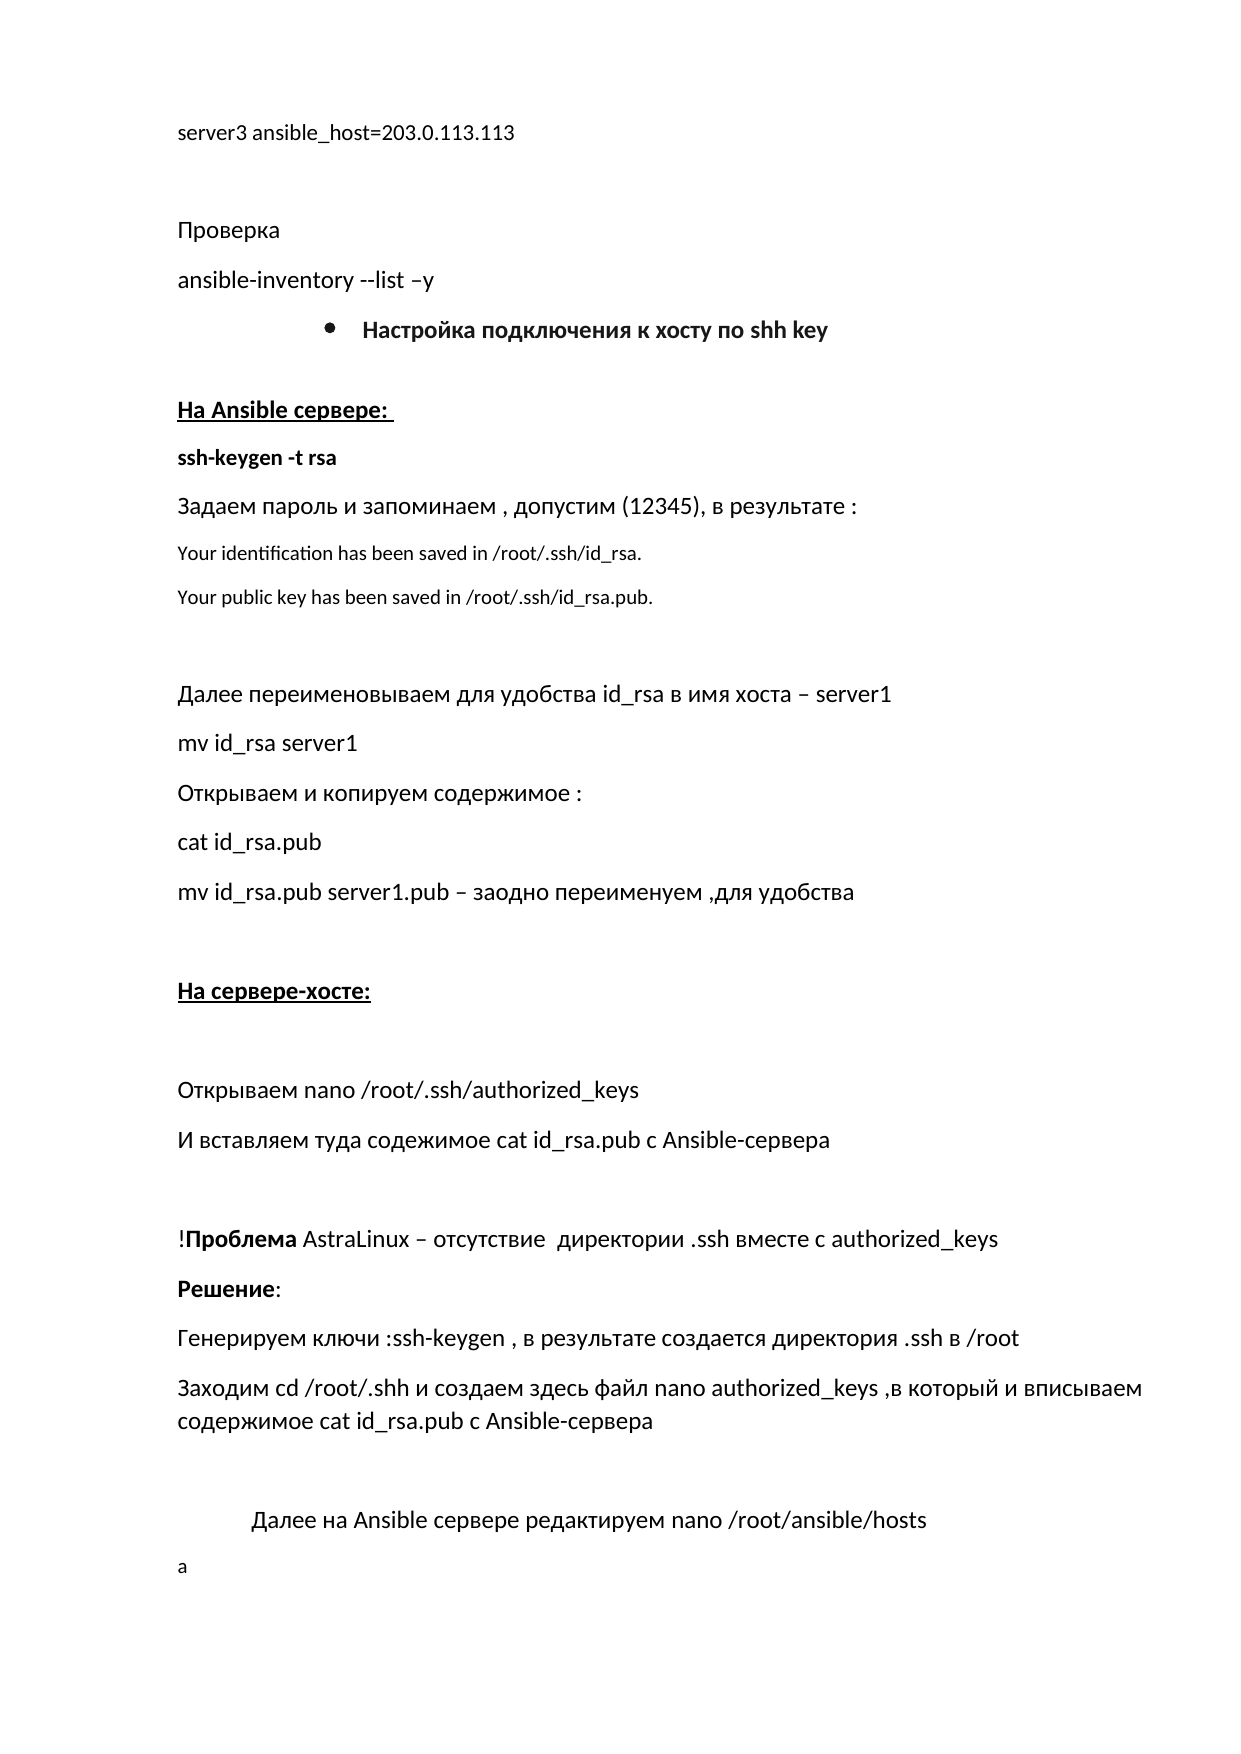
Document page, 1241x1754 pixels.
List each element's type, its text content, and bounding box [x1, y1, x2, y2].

text И вставляем туда содежимое cat id_rsa.pub с Ansible-сервера [177, 1124, 1152, 1154]
text a [177, 1553, 1152, 1579]
text Открываем и копируем содержимое : [177, 777, 1152, 807]
text Открываем nano /root/.ssh/authorized_keys [177, 1074, 1152, 1105]
text mv id_rsa.pub server1.pub – заодно переименуем ,для удобства [177, 876, 1152, 907]
text На сервере-хосте: [177, 975, 1152, 1006]
list Настройка подключения к хосту по shh key [325, 314, 1152, 344]
text ansible-inventory --list –y [177, 264, 1152, 295]
text Your public key has been saved in /root/.ssh/id_rsa.pub. [177, 584, 1152, 609]
text Далее переименовываем для удобства id_rsa в имя хоста – server1 [177, 678, 1152, 708]
text Решение: [177, 1273, 1152, 1303]
text Your identification has been saved in /root/.ssh/id_rsa. [177, 540, 1152, 565]
text cat id_rsa.pub [177, 826, 1152, 857]
text ssh-keygen -t rsa [177, 443, 1152, 472]
text Проверка [177, 214, 1152, 245]
text Далее на Ansible сервере редактируем nano /root/ansible/hosts [177, 1504, 1152, 1534]
text server3 ansible_host=203.0.113.113 [177, 118, 1152, 146]
text Задаем пароль и запоминаем , допустим (12345), в результате : [177, 490, 1152, 521]
text mv id_rsa server1 [177, 727, 1152, 758]
text Заходим cd /root/.shh и создаем здесь файл nano authorized_keys ,в который и вписываем содержимое cat id_rsa.pub с Ansible-сервера [177, 1372, 1152, 1435]
text !Проблема AstraLinux – отсутствие директории .ssh вместе с authorized_keys [177, 1223, 1152, 1254]
text Генерируем ключи :ssh-keygen , в результате создается директория .ssh в /root [177, 1322, 1152, 1353]
text На Ansible сервере: [177, 394, 1152, 424]
